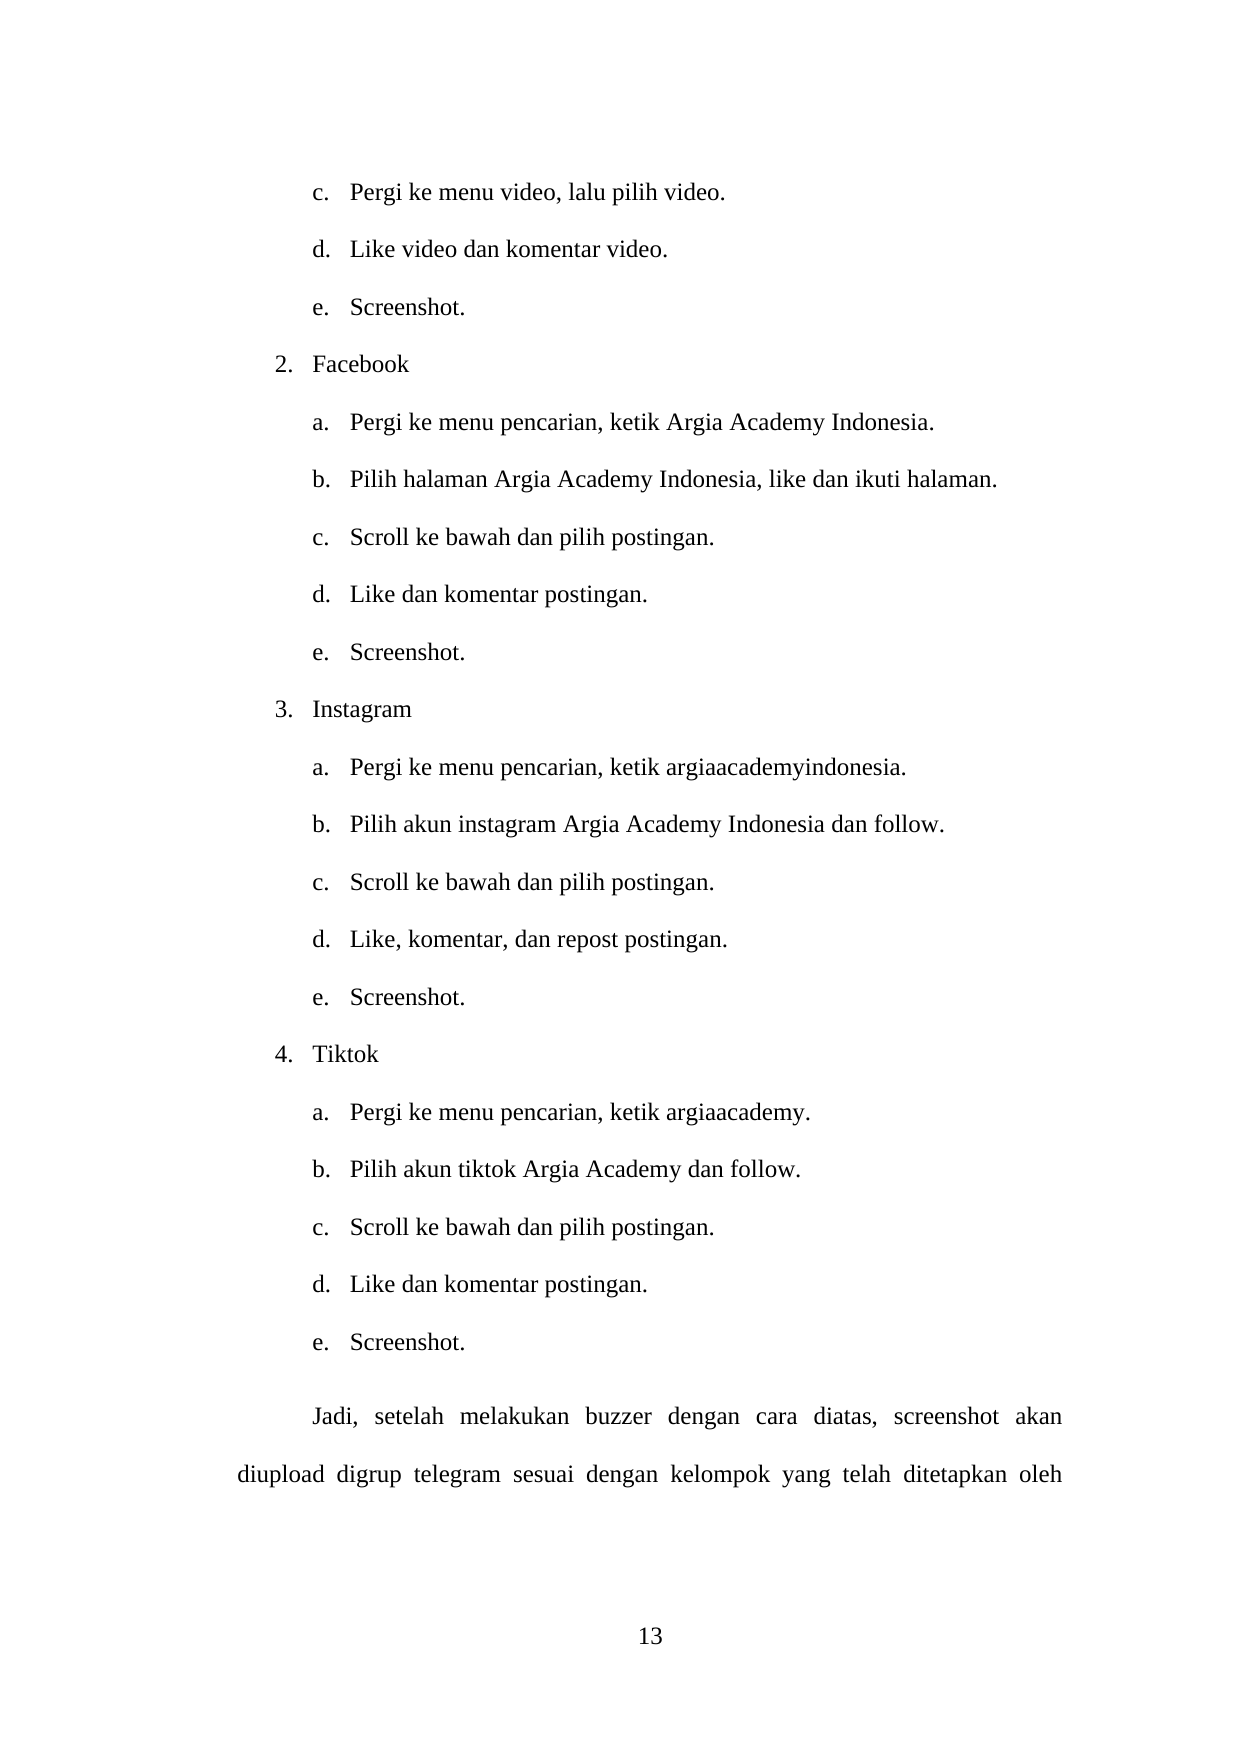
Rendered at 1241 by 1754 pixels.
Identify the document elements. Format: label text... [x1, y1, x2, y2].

list Pergi ke menu pencarian, ketik argiaacademy. [312, 1097, 1063, 1126]
list Scroll ke bawah dan pilih postingan. [312, 522, 1063, 551]
list Screenshot. [312, 1327, 1063, 1356]
list Scroll ke bawah dan pilih postingan. [312, 1212, 1063, 1241]
list Facebook [274, 349, 1063, 378]
list Like dan komentar postingan. [312, 579, 1063, 608]
list Pilih akun tiktok Argia Academy dan follow. [312, 1154, 1063, 1183]
list Like, komentar, dan repost postingan. [312, 924, 1063, 953]
list Screenshot. [312, 292, 1063, 321]
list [312, 407, 1063, 436]
list Pergi ke menu video, lalu pilih video. [312, 177, 1063, 206]
list Pilih akun instagram Argia Academy Indonesia dan follow. [312, 809, 1063, 838]
list Like dan komentar postingan. [312, 1269, 1063, 1298]
list Like video dan komentar video. [312, 234, 1063, 263]
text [237, 1401, 1063, 1487]
list Pilih halaman Argia Academy Indonesia, like dan ikuti halaman. [312, 464, 1063, 493]
list Screenshot. [312, 982, 1063, 1011]
list Tiktok [274, 1039, 1063, 1068]
list Pergi ke menu pencarian, ketik argiaacademyindonesia. [312, 752, 1063, 781]
list Scroll ke bawah dan pilih postingan. [312, 867, 1063, 896]
list Screenshot. [312, 637, 1063, 666]
list Instagram [274, 694, 1063, 723]
